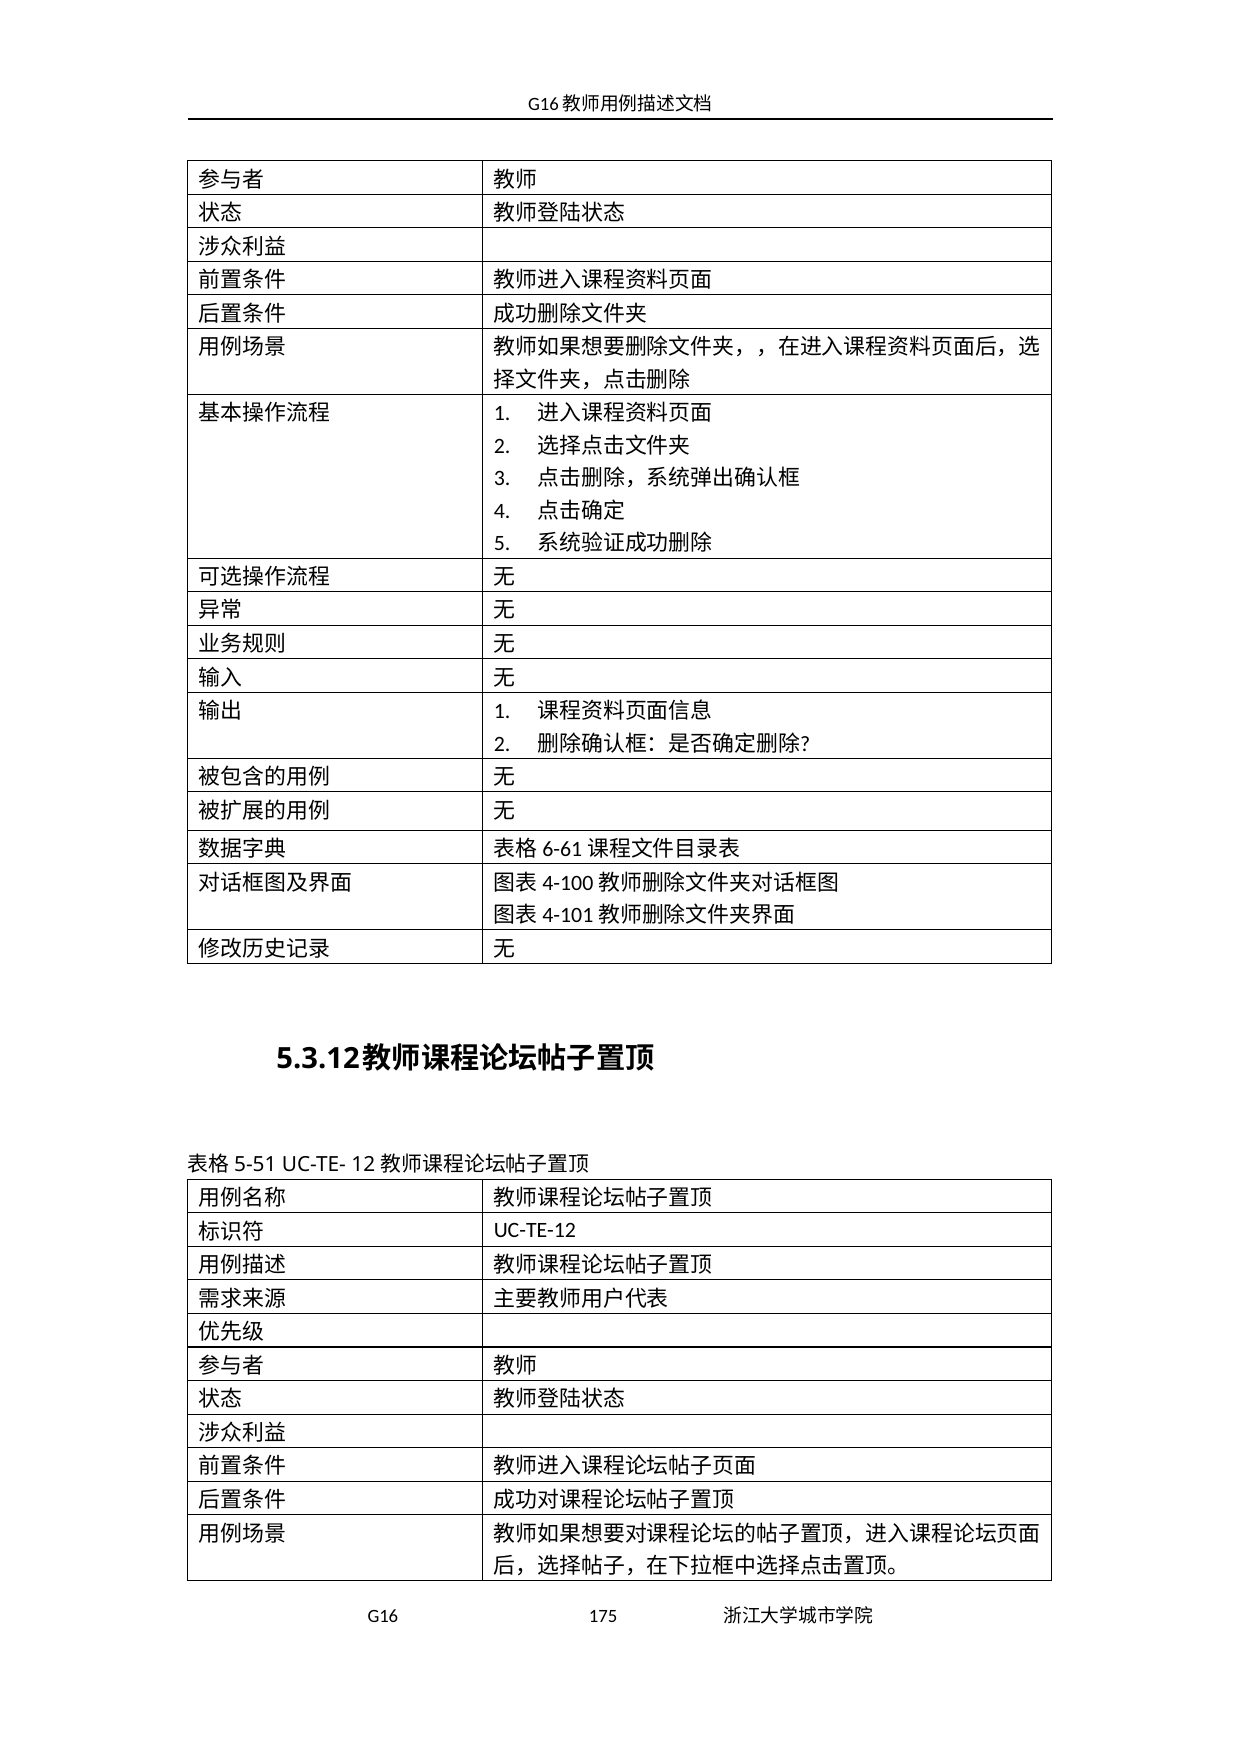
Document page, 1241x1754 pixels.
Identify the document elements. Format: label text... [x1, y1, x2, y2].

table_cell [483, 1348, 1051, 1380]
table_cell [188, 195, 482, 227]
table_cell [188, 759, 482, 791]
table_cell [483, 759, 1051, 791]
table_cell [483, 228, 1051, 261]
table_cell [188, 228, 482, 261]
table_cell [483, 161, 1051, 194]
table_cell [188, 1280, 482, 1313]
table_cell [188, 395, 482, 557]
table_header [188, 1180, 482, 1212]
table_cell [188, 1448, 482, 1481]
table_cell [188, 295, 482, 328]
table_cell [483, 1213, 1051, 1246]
text 表格 5-51 UC-TE- 12 教师课程论坛帖子置顶 [187, 1146, 1053, 1179]
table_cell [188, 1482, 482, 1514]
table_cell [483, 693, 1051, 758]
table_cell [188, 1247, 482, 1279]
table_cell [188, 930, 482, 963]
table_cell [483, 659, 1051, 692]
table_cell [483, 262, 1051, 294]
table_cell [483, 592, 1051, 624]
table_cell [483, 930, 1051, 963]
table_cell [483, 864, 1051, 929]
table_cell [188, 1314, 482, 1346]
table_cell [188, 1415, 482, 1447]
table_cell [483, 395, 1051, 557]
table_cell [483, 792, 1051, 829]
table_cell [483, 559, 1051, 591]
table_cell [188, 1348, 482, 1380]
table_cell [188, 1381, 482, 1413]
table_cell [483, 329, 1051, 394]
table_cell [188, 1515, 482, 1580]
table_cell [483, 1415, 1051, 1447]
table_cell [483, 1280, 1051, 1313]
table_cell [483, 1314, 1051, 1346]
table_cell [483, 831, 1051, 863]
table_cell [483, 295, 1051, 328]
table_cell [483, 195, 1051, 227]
subtitle 教师课程论坛帖子置顶 [276, 1023, 1053, 1088]
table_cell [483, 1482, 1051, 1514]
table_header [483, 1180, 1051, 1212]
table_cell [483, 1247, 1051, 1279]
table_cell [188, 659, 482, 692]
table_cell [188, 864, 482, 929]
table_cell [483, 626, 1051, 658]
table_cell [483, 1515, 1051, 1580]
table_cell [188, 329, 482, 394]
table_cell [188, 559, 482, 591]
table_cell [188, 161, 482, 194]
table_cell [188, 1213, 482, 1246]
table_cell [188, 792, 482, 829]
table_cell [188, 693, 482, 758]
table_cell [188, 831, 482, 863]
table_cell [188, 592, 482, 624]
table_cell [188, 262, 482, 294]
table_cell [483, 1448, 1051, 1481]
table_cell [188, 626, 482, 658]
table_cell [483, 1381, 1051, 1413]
